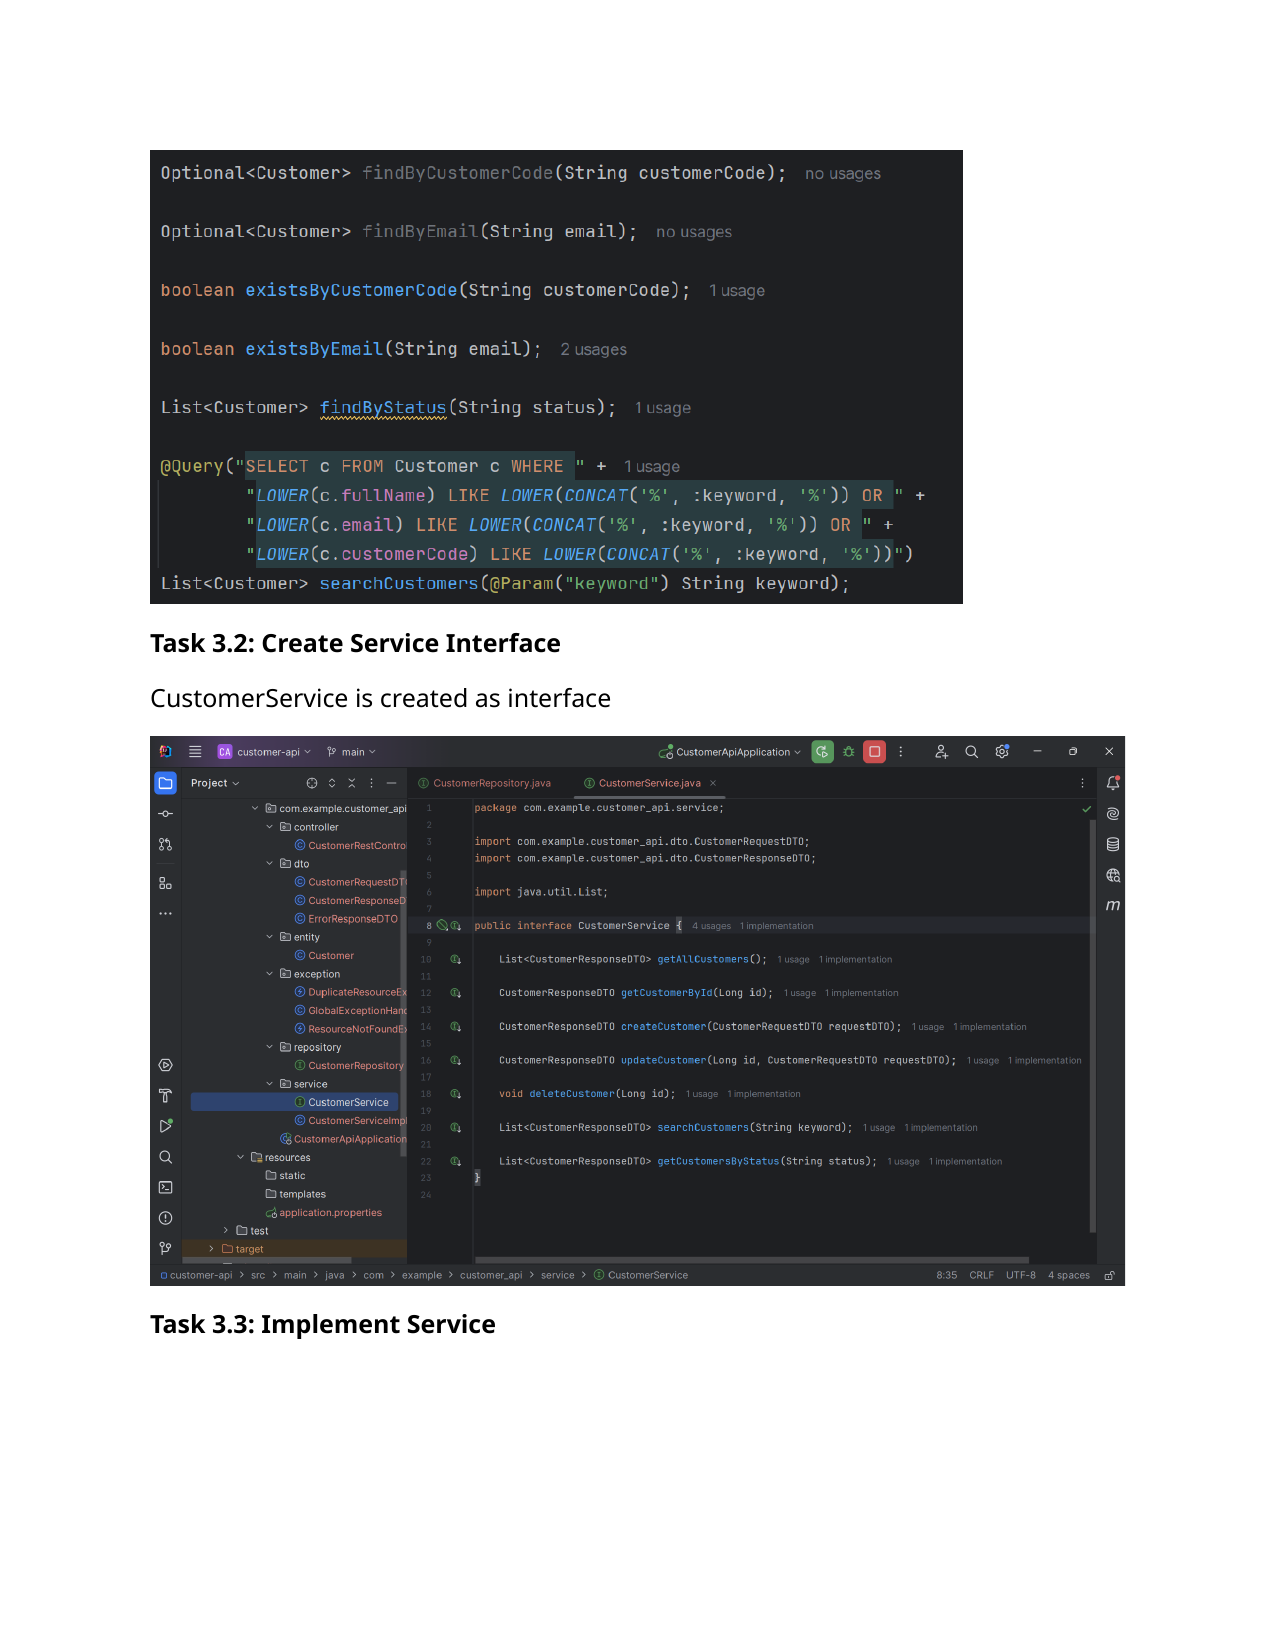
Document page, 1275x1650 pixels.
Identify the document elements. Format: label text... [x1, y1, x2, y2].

text CustomerService is created as interface [150, 681, 1125, 715]
text Task 3.3: Implement Service [150, 1307, 1125, 1341]
text Task 3.2: Create Service Interface [150, 625, 1125, 659]
picture [150, 150, 963, 604]
picture [150, 736, 1125, 1286]
